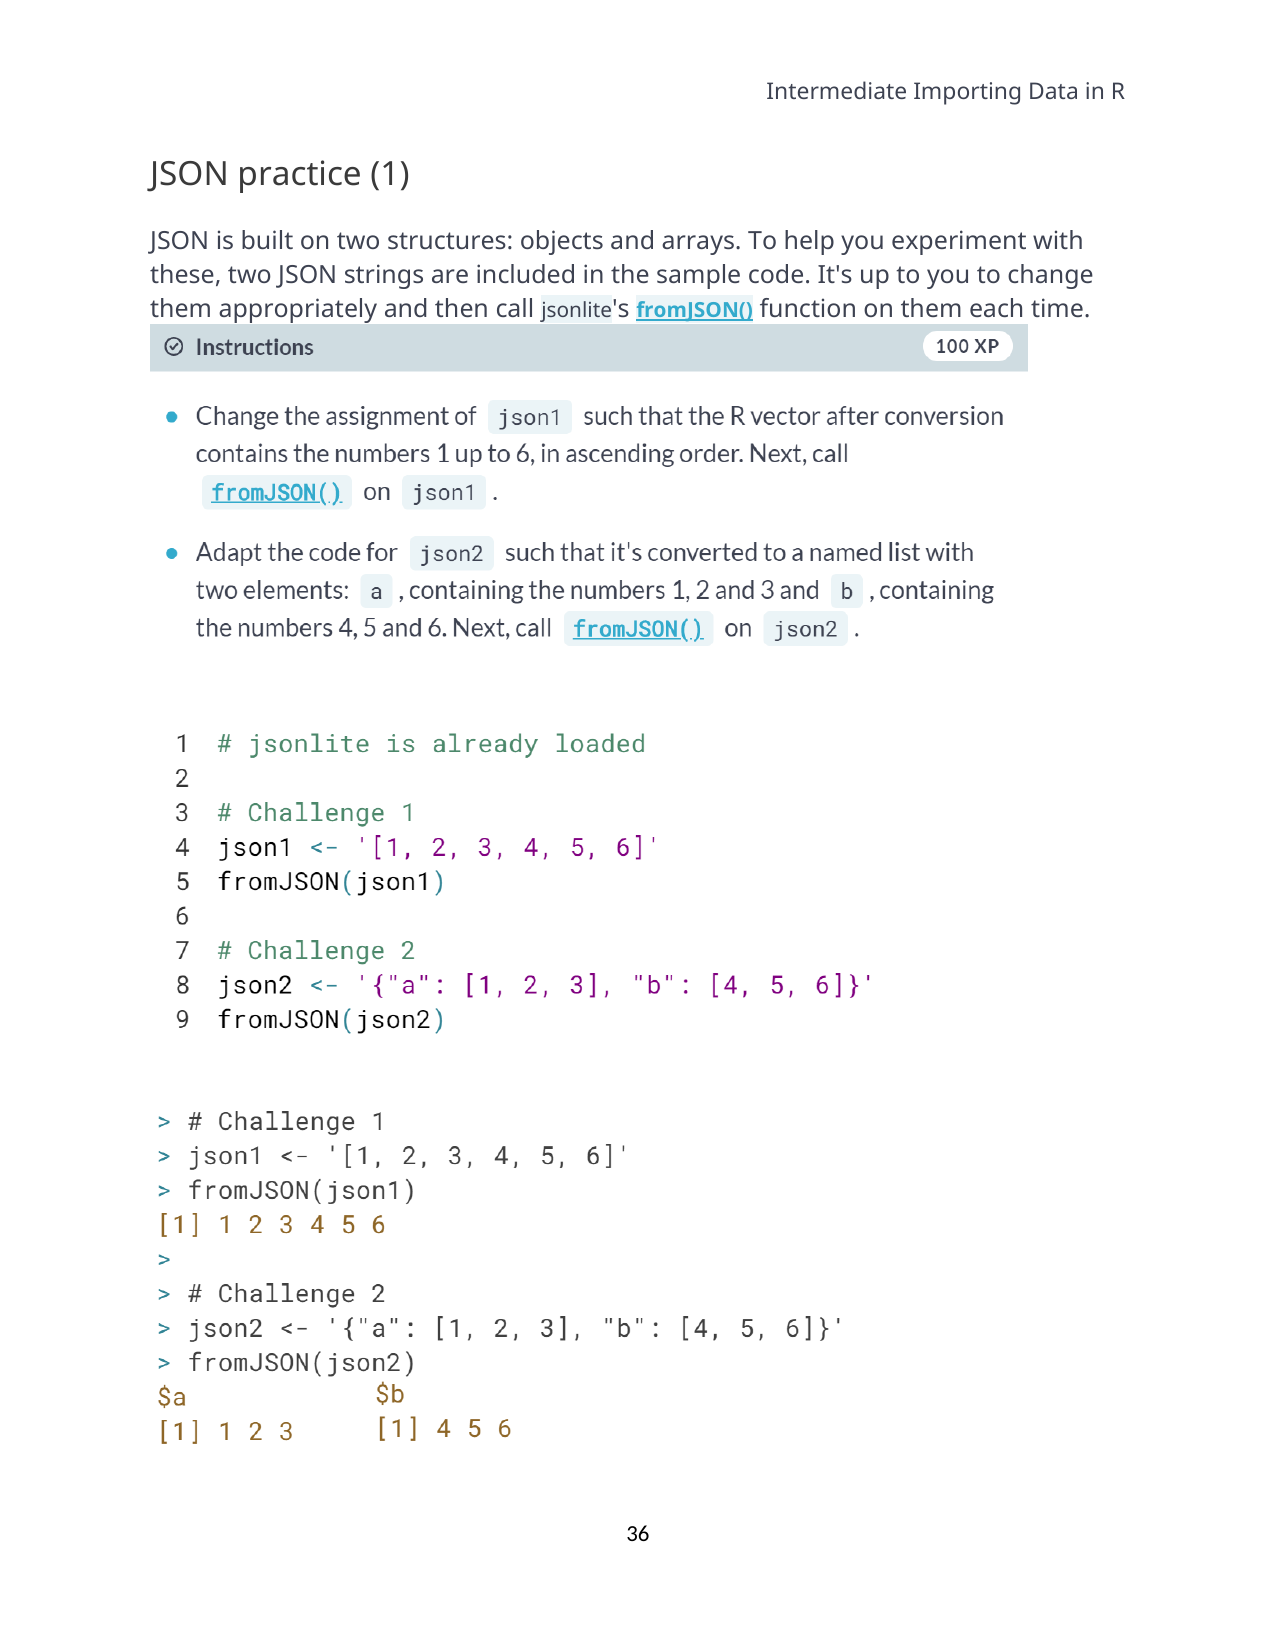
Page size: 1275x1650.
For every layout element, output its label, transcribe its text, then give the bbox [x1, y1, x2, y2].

subtitle JSON practice (1) [150, 150, 1125, 195]
picture [150, 1106, 850, 1449]
picture [150, 726, 883, 1037]
picture [150, 324, 1028, 658]
text JSON is built on two structures: objects and arrays. To help you experiment with these, two JSON strings are included in the sample code. It's up to you to change them appropriately and then call jsonlite's fromJSON() function on them each time. [150, 222, 1125, 324]
